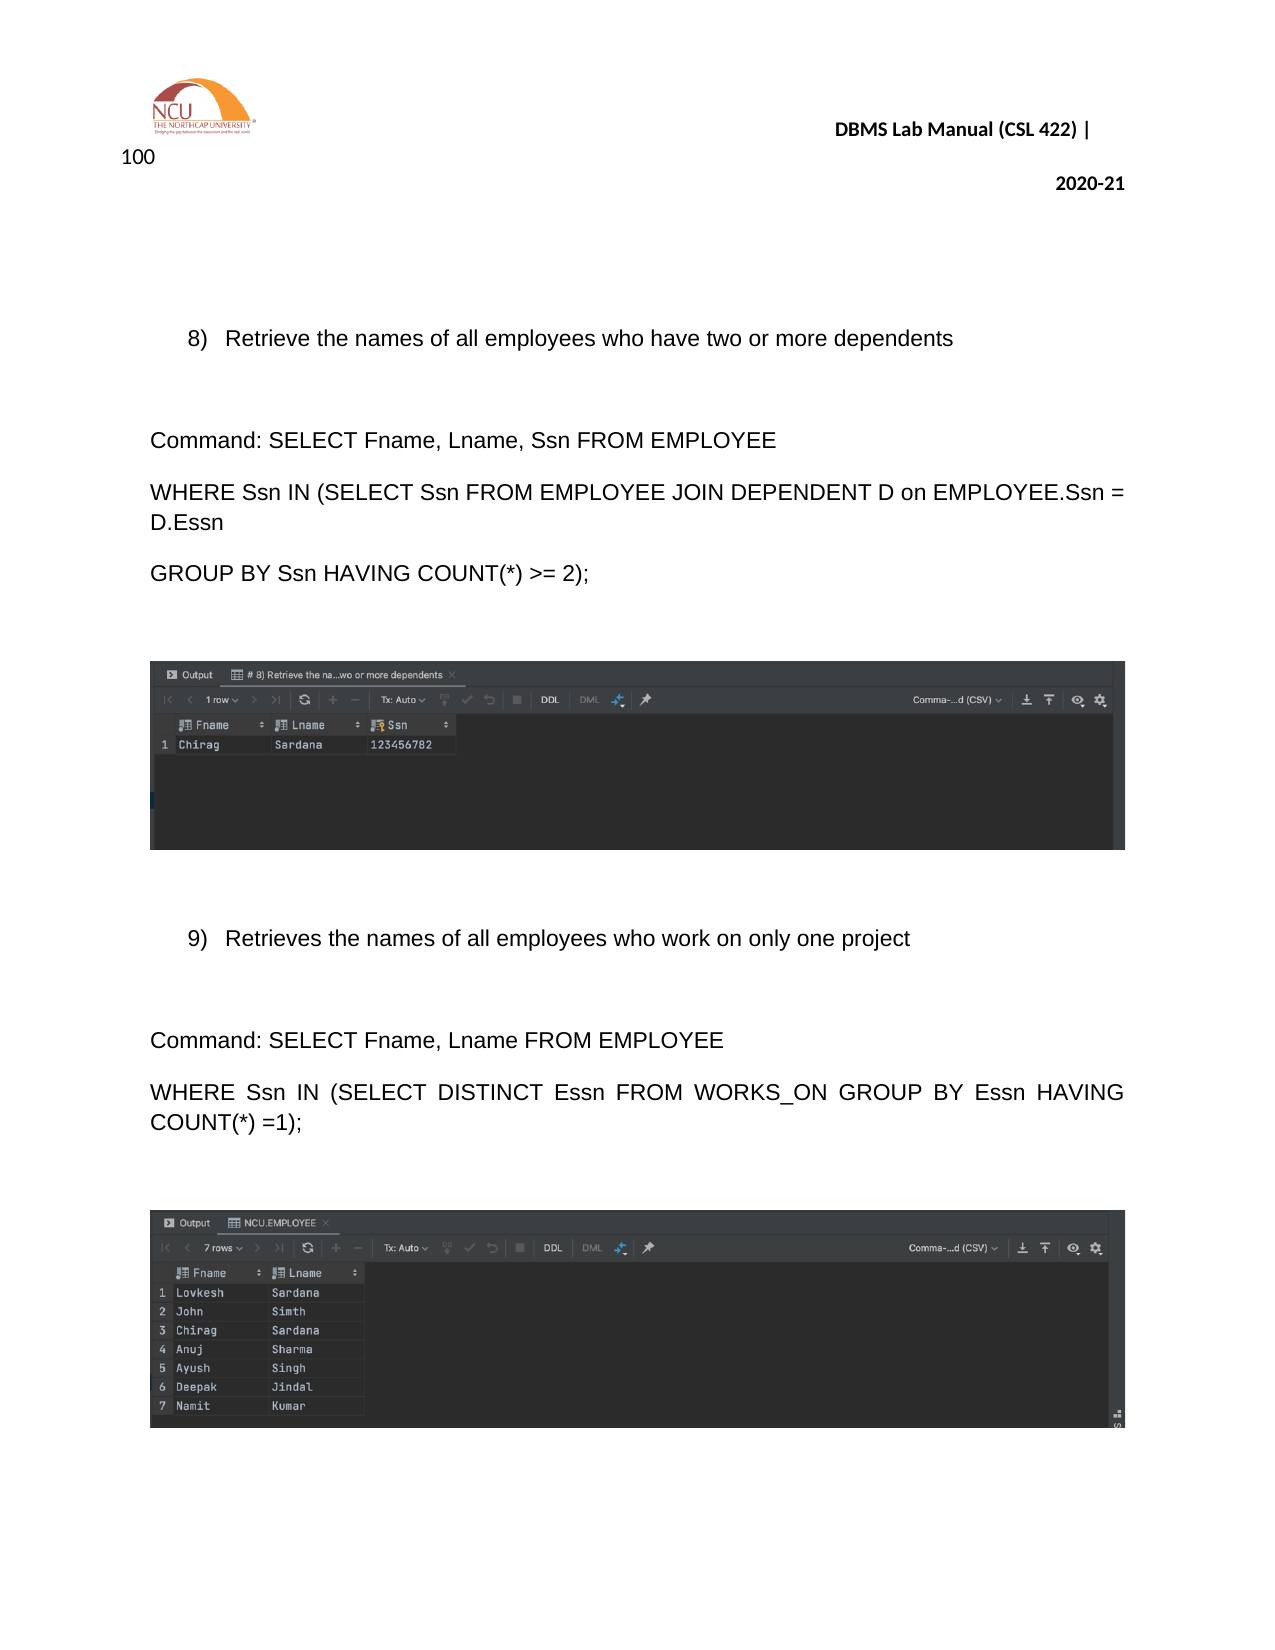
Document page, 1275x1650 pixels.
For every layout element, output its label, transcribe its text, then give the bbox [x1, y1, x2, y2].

picture [150, 661, 1125, 850]
picture [150, 75, 257, 136]
text WHERE Ssn IN (SELECT Ssn FROM EMPLOYEE JOIN DEPENDENT D on EMPLOYEE.Ssn = D.Essn [150, 478, 1125, 535]
text Command: SELECT Fname, Lname, Ssn FROM EMPLOYEE [150, 427, 1125, 454]
picture [150, 1210, 1125, 1428]
list Retrieves the names of all employees who work on only one project [187, 925, 1125, 952]
text Command: SELECT Fname, Lname FROM EMPLOYEE [150, 1027, 1125, 1054]
list Retrieve the names of all employees who have two or more dependents [187, 325, 1125, 352]
text WHERE Ssn IN (SELECT DISTINCT Essn FROM WORKS_ON GROUP BY Essn HAVING COUNT(*) =1); [150, 1078, 1125, 1135]
text GROUP BY Ssn HAVING COUNT(*) >= 2); [150, 560, 1125, 586]
